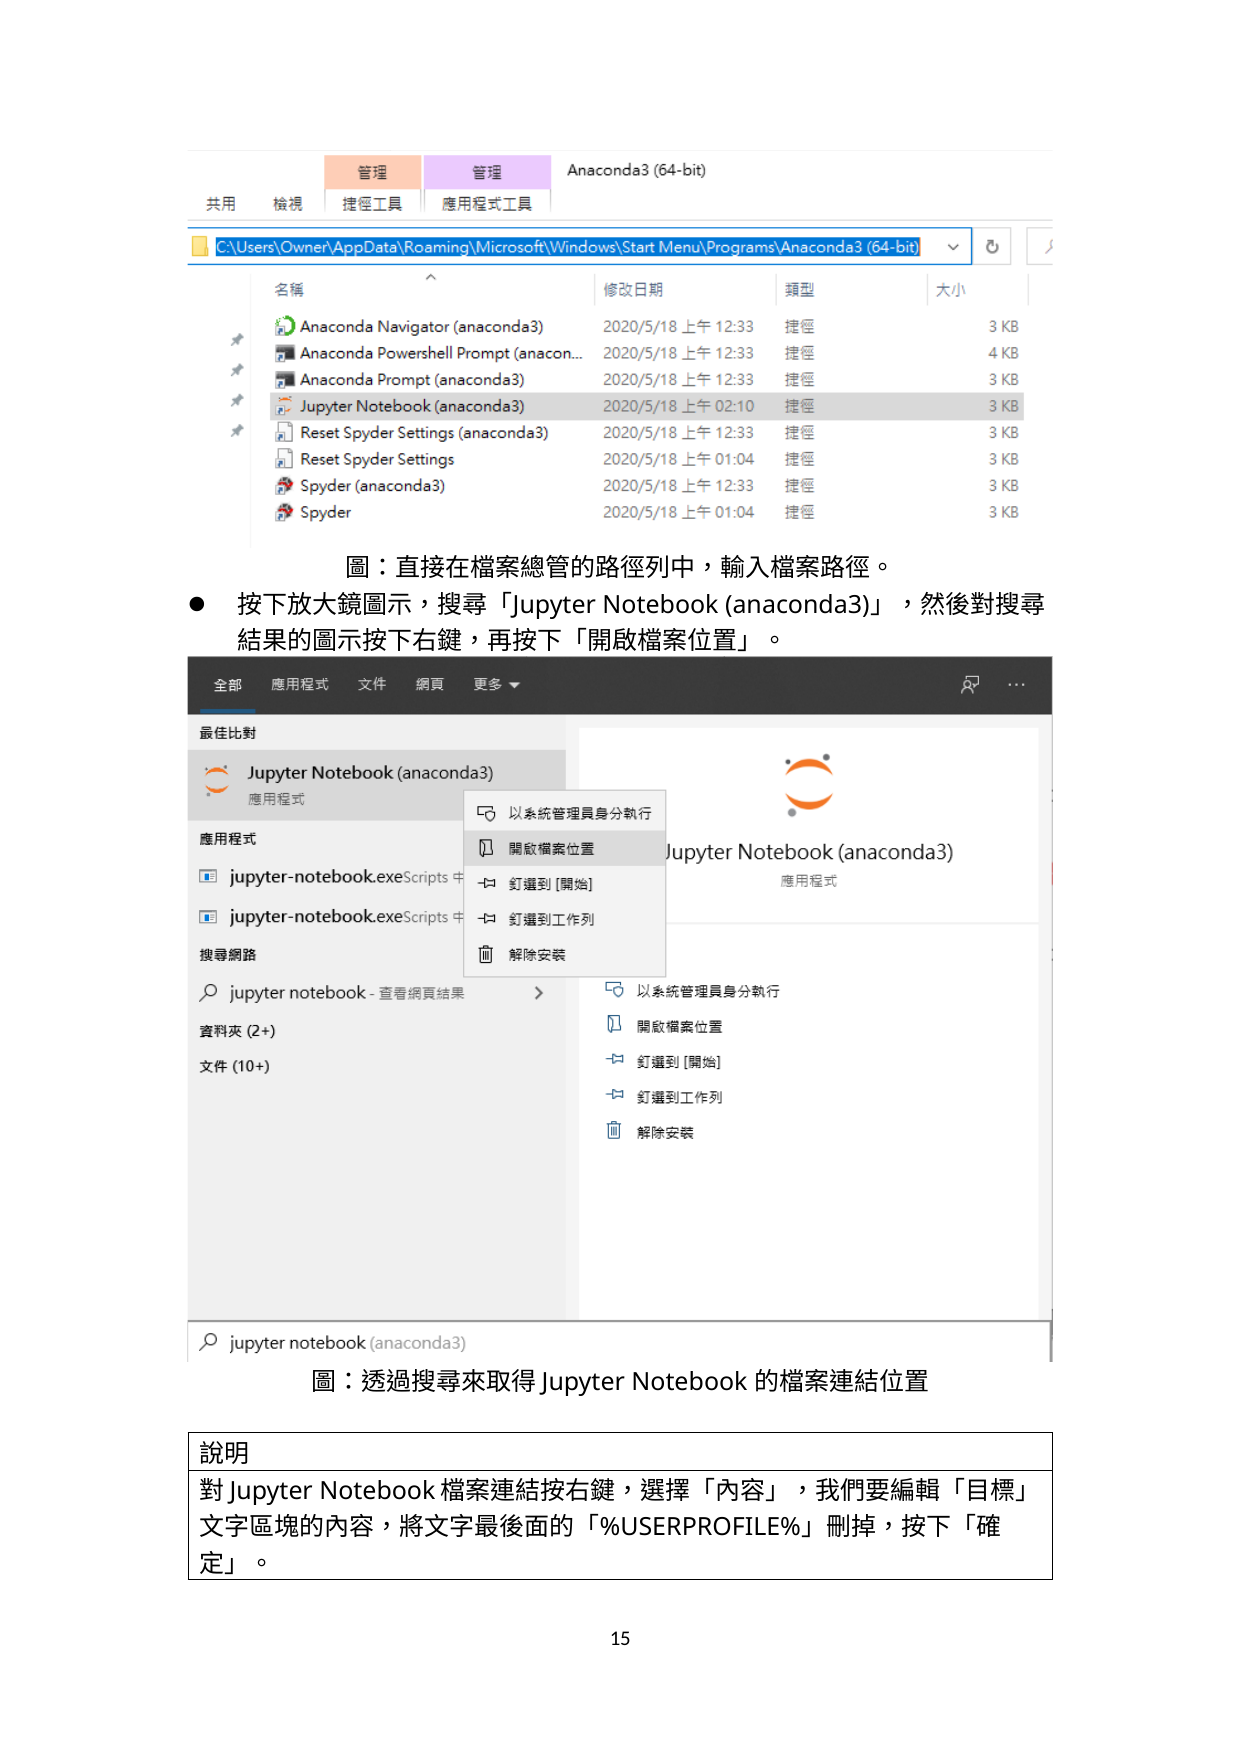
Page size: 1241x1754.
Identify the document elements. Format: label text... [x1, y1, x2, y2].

picture [187, 656, 1053, 1362]
table_header 說明 [189, 1433, 1052, 1469]
table_cell 對Jupyter Notebook檔案連結按右鍵，選擇「內容」，我們要編輯「目標」文字區塊的內容，將文字最後面的「%USERPROFILE%」刪掉，按下「確定」。 [189, 1471, 1052, 1579]
text 圖：透過搜尋來取得Jupyter Notebook 的檔案連結位置 [187, 1362, 1053, 1398]
text 圖：直接在檔案總管的路徑列中，輸入檔案路徑。 [187, 548, 1053, 584]
picture [187, 150, 1053, 548]
list 按下放大鏡圖示，搜尋「Jupyter Notebook (anaconda3)」，然後對搜尋結果的圖示按下右鍵，再按下「開啟檔案位置」。 [187, 584, 1053, 656]
